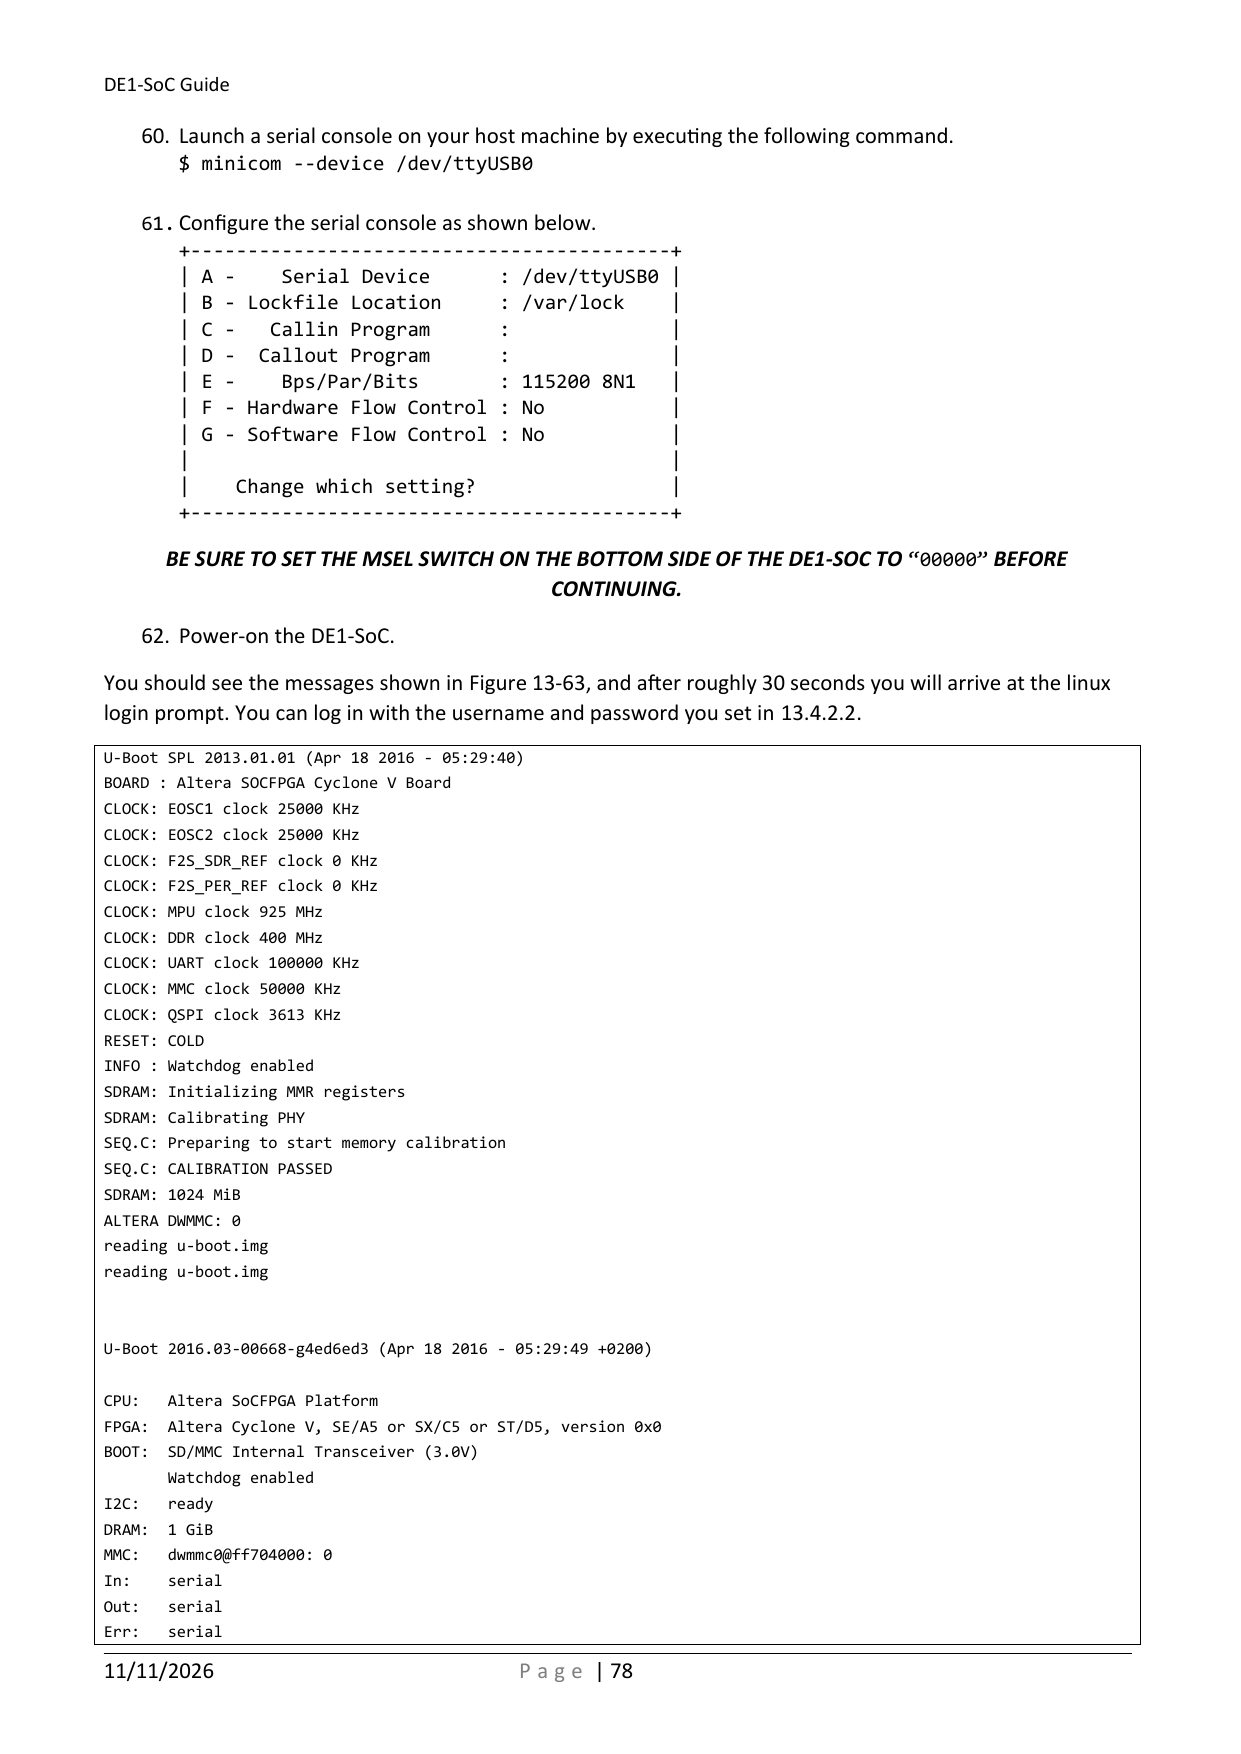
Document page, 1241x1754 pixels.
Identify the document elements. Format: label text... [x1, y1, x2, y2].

text SDRAM: 1024 MiB [95, 1182, 1140, 1205]
text BOOT: SD/MMC Internal Transceiver (3.0V) [95, 1439, 1140, 1462]
text FPGA: Altera Cyclone V, SE/A5 or SX/C5 or ST/D5, version 0x0 [95, 1414, 1140, 1436]
text CLOCK: UART clock 100000 KHz [95, 951, 1140, 973]
text CLOCK: EOSC1 clock 25000 KHz [95, 796, 1140, 819]
text Watchdog enabled [95, 1465, 1140, 1488]
text Be sure to set the MSEL switch on the bottom side of the DE1-SoC to “00000” before continuing. [103, 544, 1132, 602]
text SDRAM: Initializing MMR registers [95, 1079, 1140, 1102]
text ALTERA DWMMC: 0 [95, 1208, 1140, 1230]
text I2C: ready [95, 1491, 1140, 1513]
text SDRAM: Calibrating PHY [95, 1105, 1140, 1127]
text U-Boot SPL 2013.01.01 (Apr 18 2016 - 05:29:40) [95, 746, 1140, 767]
list Configure the serial console as shown below. +------------------------------------------+ | A - Serial Device : /dev/ttyUSB0 | | B - Lockfile Location : /var/lock | | C - Callin Program : | | D - Callout Program : | | E - Bps/Par/Bits : 115200 8N1 | | F - Hardware Flow Control : No | | G - Software Flow Control : No | | | | Change which setting? | +------------------------------------------+ [141, 208, 1132, 525]
text RESET: COLD [95, 1028, 1140, 1050]
text CLOCK: EOSC2 clock 25000 KHz [95, 822, 1140, 844]
text CPU: Altera SoCFPGA Platform [95, 1388, 1140, 1411]
text U-Boot 2016.03-00668-g4ed6ed3 (Apr 18 2016 - 05:29:49 +0200) [95, 1336, 1140, 1359]
text CLOCK: F2S_PER_REF clock 0 KHz [95, 873, 1140, 896]
text CLOCK: MMC clock 50000 KHz [95, 976, 1140, 999]
text CLOCK: F2S_SDR_REF clock 0 KHz [95, 848, 1140, 870]
text CLOCK: MPU clock 925 MHz [95, 899, 1140, 922]
text CLOCK: QSPI clock 3613 KHz [95, 1002, 1140, 1024]
list Launch a serial console on your host machine by executing the following command. $ minicom --device /dev/ttyUSB0 [141, 122, 1132, 206]
text INFO : Watchdog enabled [95, 1053, 1140, 1076]
text MMC: dwmmc0@ff704000: 0 [95, 1542, 1140, 1565]
list Power-on the DE1-SoC. [141, 621, 1132, 649]
text reading u-boot.img [95, 1233, 1140, 1256]
text BOARD : Altera SOCFPGA Cyclone V Board [95, 770, 1140, 793]
text reading u-boot.img [95, 1259, 1140, 1282]
text Err: serial [95, 1619, 1140, 1644]
text In: serial [95, 1568, 1140, 1591]
text CLOCK: DDR clock 400 MHz [95, 925, 1140, 947]
text SEQ.C: CALIBRATION PASSED [95, 1156, 1140, 1179]
text Out: serial [95, 1594, 1140, 1616]
text DRAM: 1 GiB [95, 1517, 1140, 1539]
text SEQ.C: Preparing to start memory calibration [95, 1131, 1140, 1153]
